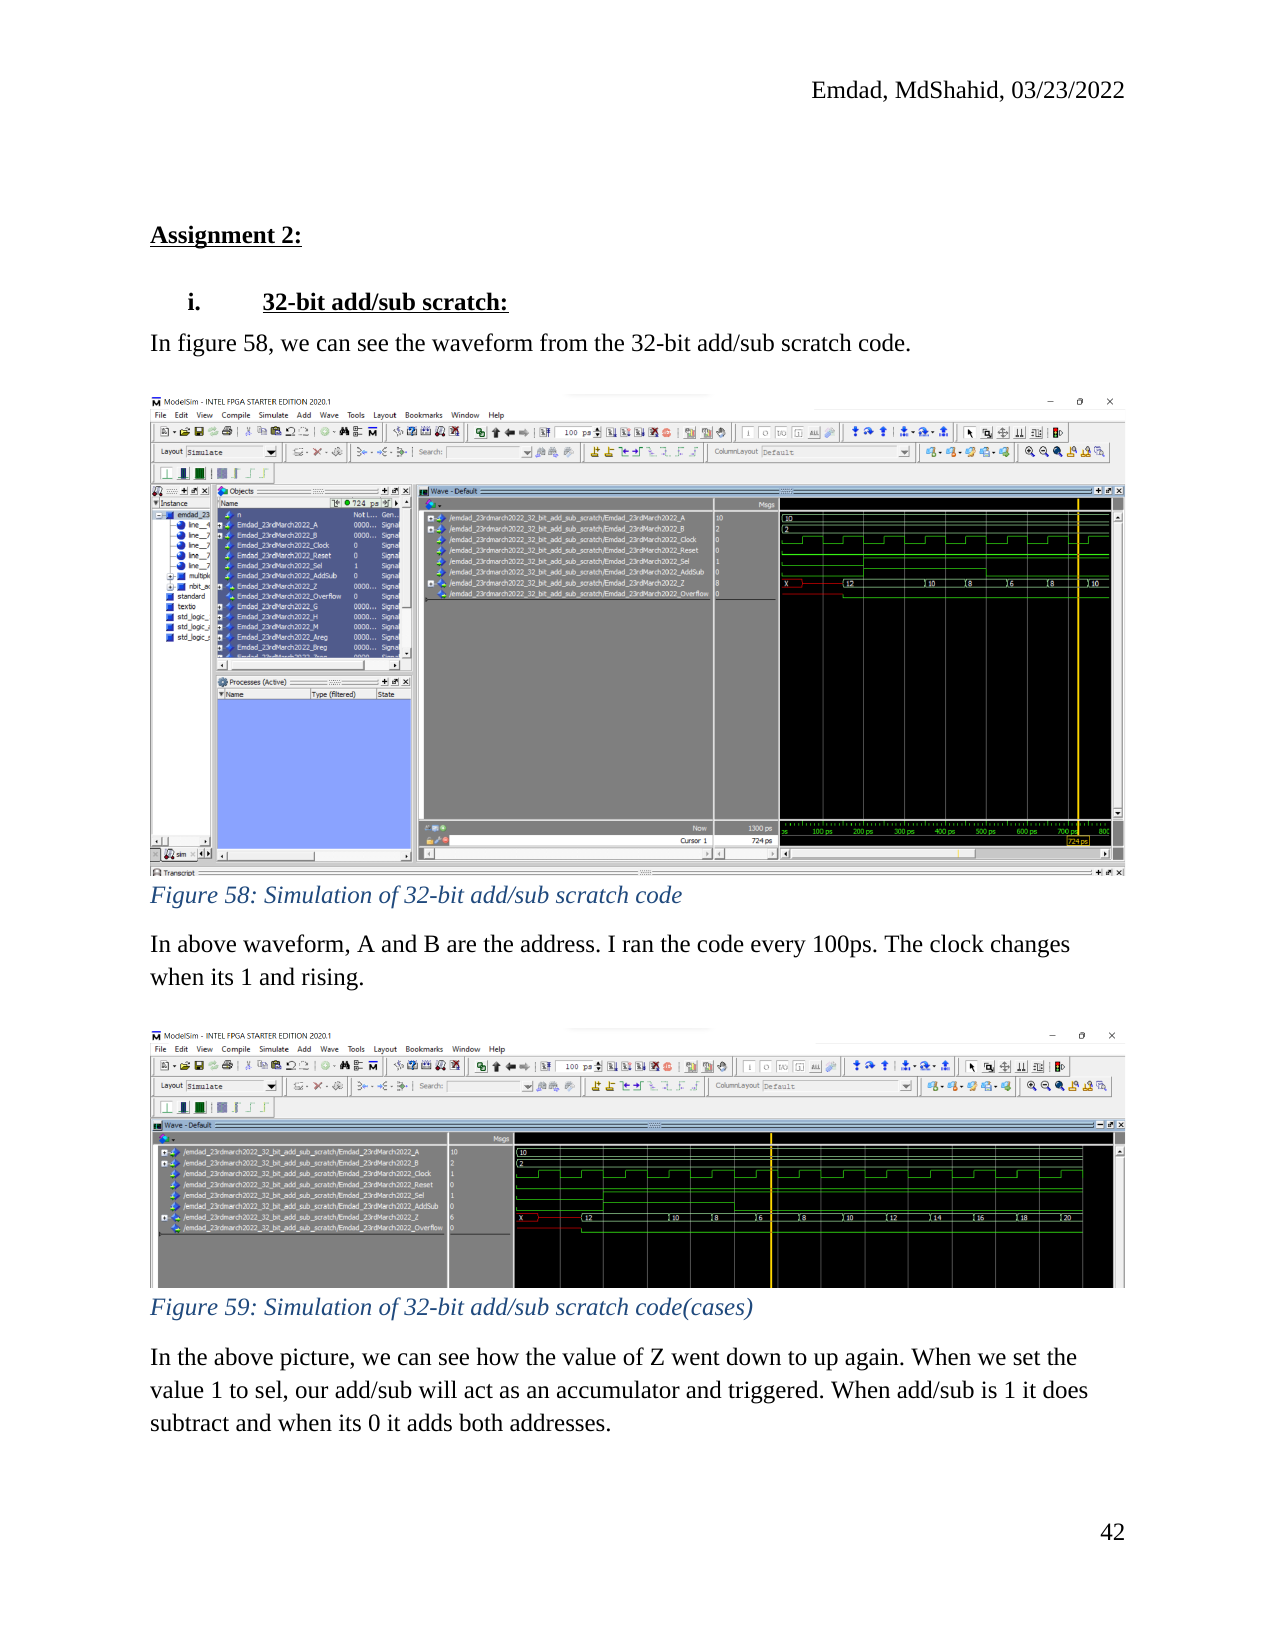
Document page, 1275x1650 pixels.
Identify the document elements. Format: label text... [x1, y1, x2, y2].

text In above waveform, A and B are the address. I ran the code every 100ps. The clock changes when its 1 and rising. [150, 929, 1125, 991]
picture [150, 394, 1125, 876]
text In the above picture, we can see how the value of Z went down to up again. When we set the value 1 to sel, our add/sub will act as an accumulator and triggered. When add/sub is 1 it does subtract and when its 0 it adds both addresses. [150, 1342, 1125, 1437]
subtitle Assignment 2: [150, 221, 1125, 249]
text Figure 59: Simulation of 32-bit add/sub scratch code(cases) [150, 1292, 1125, 1321]
text In figure 58, we can see the waveform from the 32-bit add/sub scratch code. [150, 328, 1125, 357]
picture [150, 1028, 1125, 1288]
text Figure 58: Simulation of 32-bit add/sub scratch code [150, 880, 1125, 908]
subtitle 32-bit add/sub scratch: [187, 287, 1125, 316]
